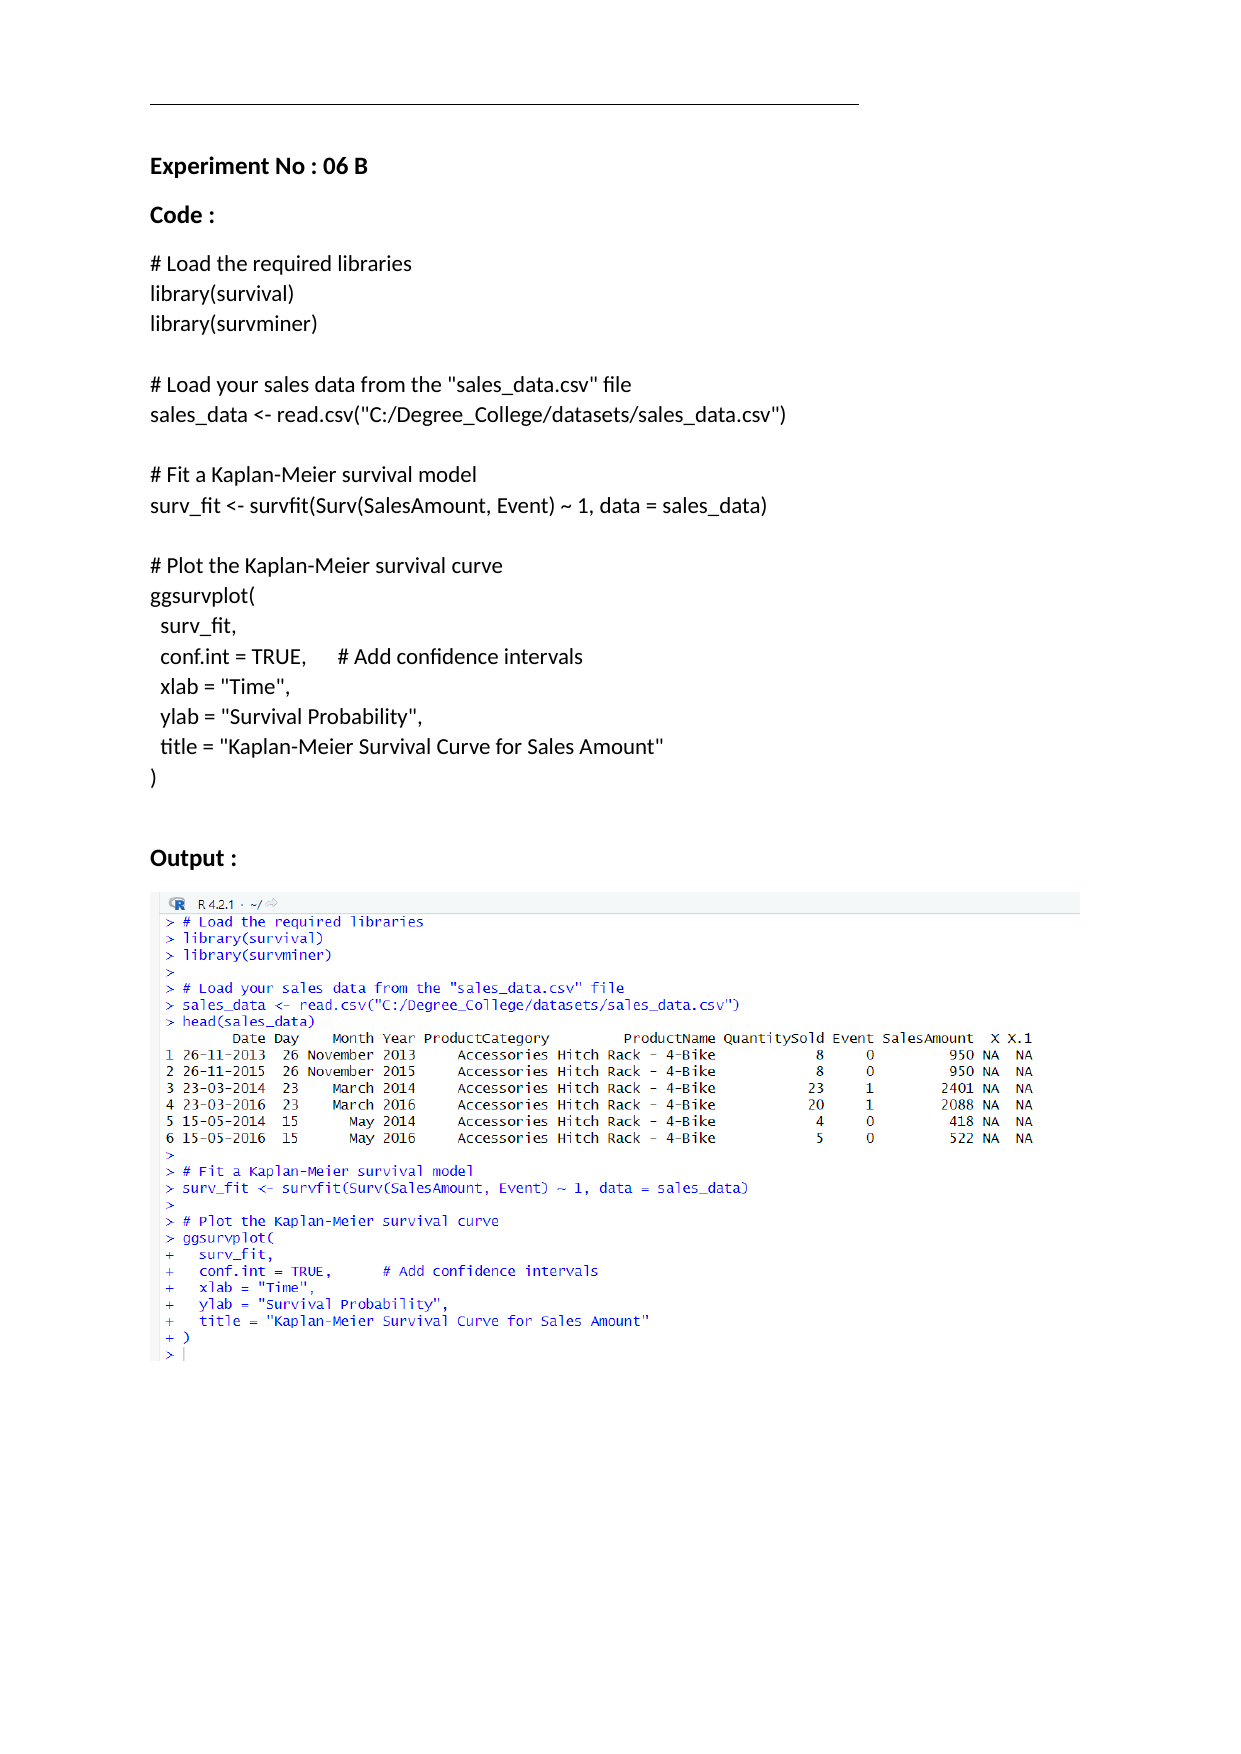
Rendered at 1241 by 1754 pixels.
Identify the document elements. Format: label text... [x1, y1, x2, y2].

text ) [150, 763, 1090, 791]
text Experiment No : 06 B [150, 150, 1090, 181]
text # Load your sales data from the "sales_data.csv" file [150, 370, 1090, 398]
text Code : [150, 199, 1090, 230]
text library(survival) [150, 279, 1090, 307]
text conf.int = TRUE, # Add confidence intervals [150, 642, 1090, 670]
picture [150, 892, 1080, 1361]
text # Fit a Kaplan-Meier survival model [150, 461, 1090, 489]
text xlab = "Time", [150, 672, 1090, 700]
text ggsurvplot( [150, 581, 1090, 609]
text # Load the required libraries [150, 249, 1090, 277]
text ylab = "Survival Probability", [150, 702, 1090, 730]
text # Plot the Kaplan-Meier survival curve [150, 551, 1090, 579]
text library(survminer) [150, 309, 1090, 338]
text sales_data <- read.csv("C:/Degree_College/datasets/sales_data.csv") [150, 400, 1090, 428]
text Output : [150, 842, 1090, 873]
text surv_fit, [150, 612, 1090, 640]
text title = "Kaplan-Meier Survival Curve for Sales Amount" [150, 732, 1090, 761]
text surv_fit <- survfit(Surv(SalesAmount, Event) ~ 1, data = sales_data) [150, 491, 1090, 519]
